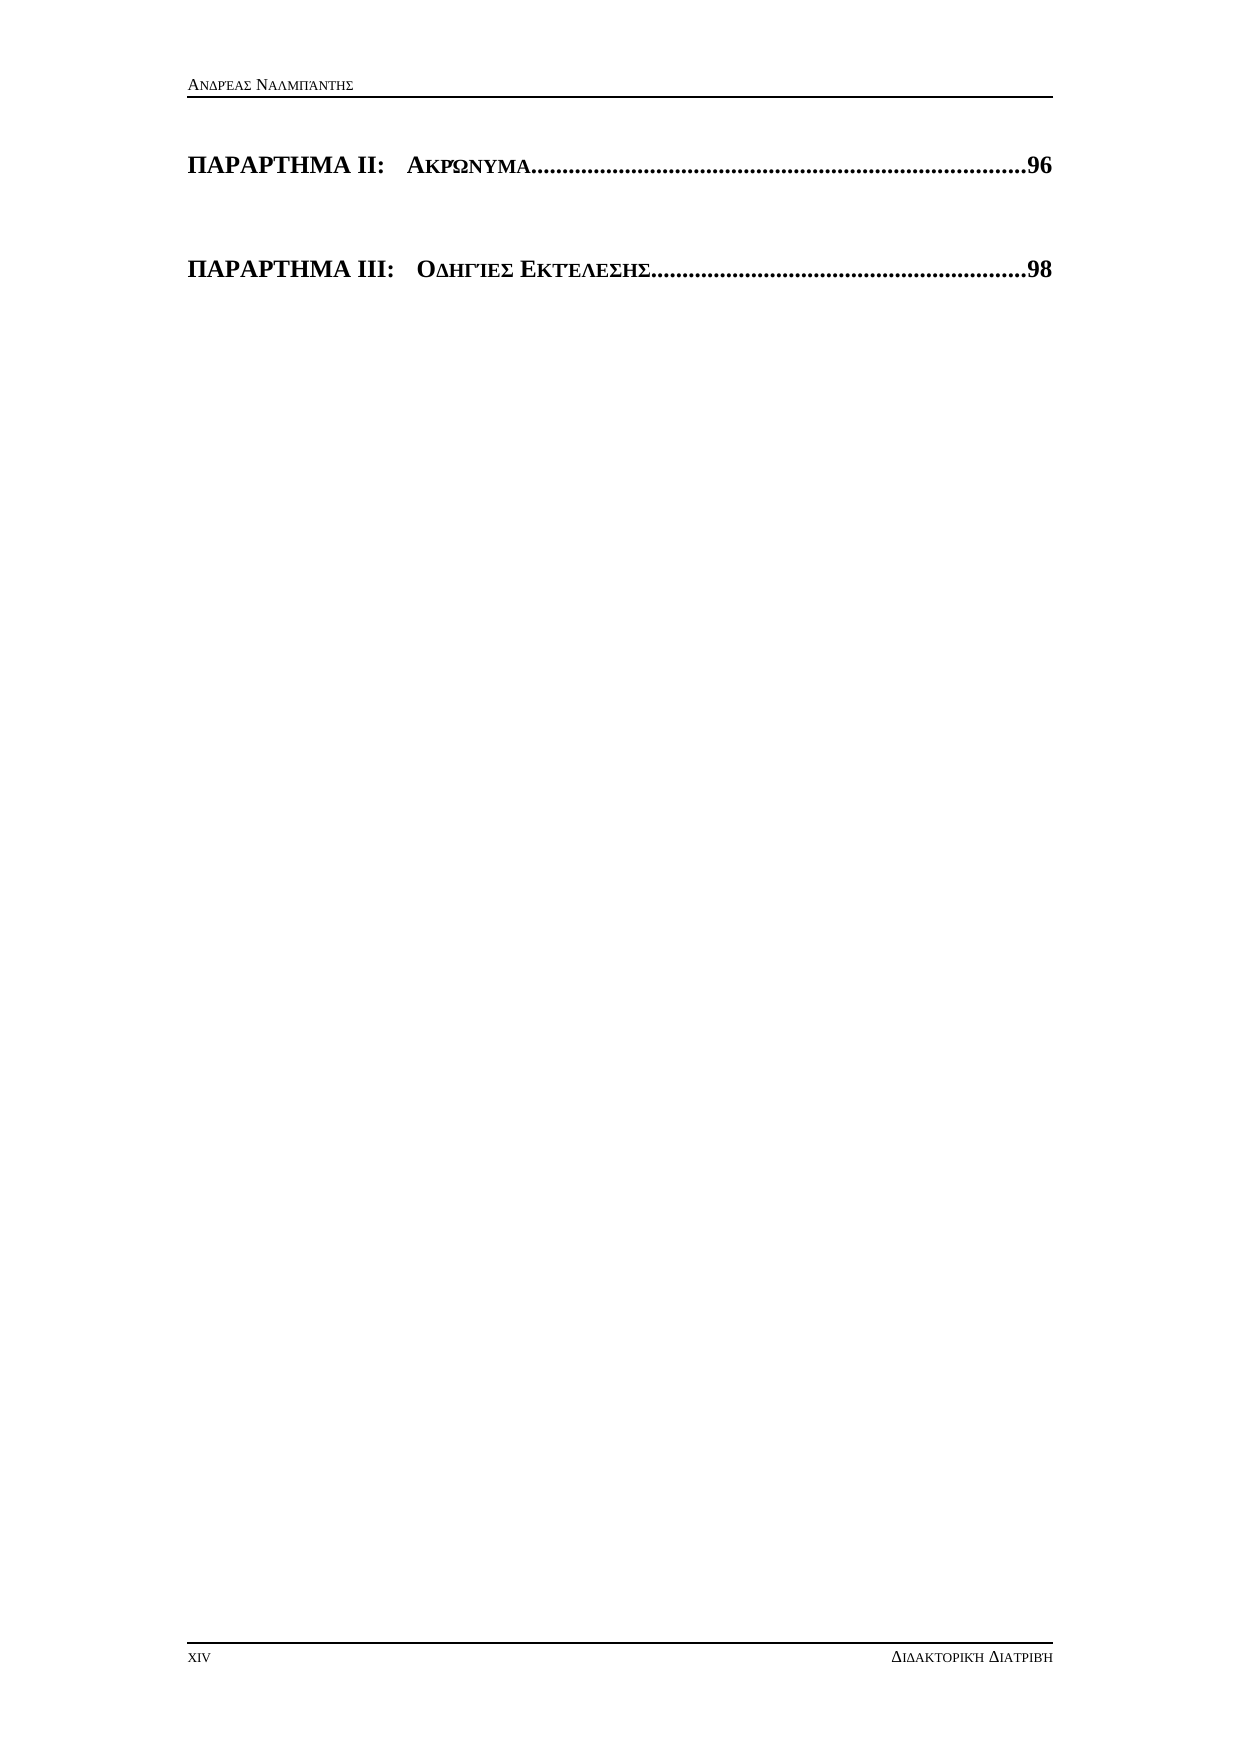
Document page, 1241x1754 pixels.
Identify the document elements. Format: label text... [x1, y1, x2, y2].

text ΠΑΡΑΡΤΗΜΑ III: Οδηγίες Εκτέλεσησ 98 [187, 254, 1053, 282]
text ΠΑΡΑΡΤΗΜΑ II: Ακρώνυμα 96 [187, 150, 1053, 179]
